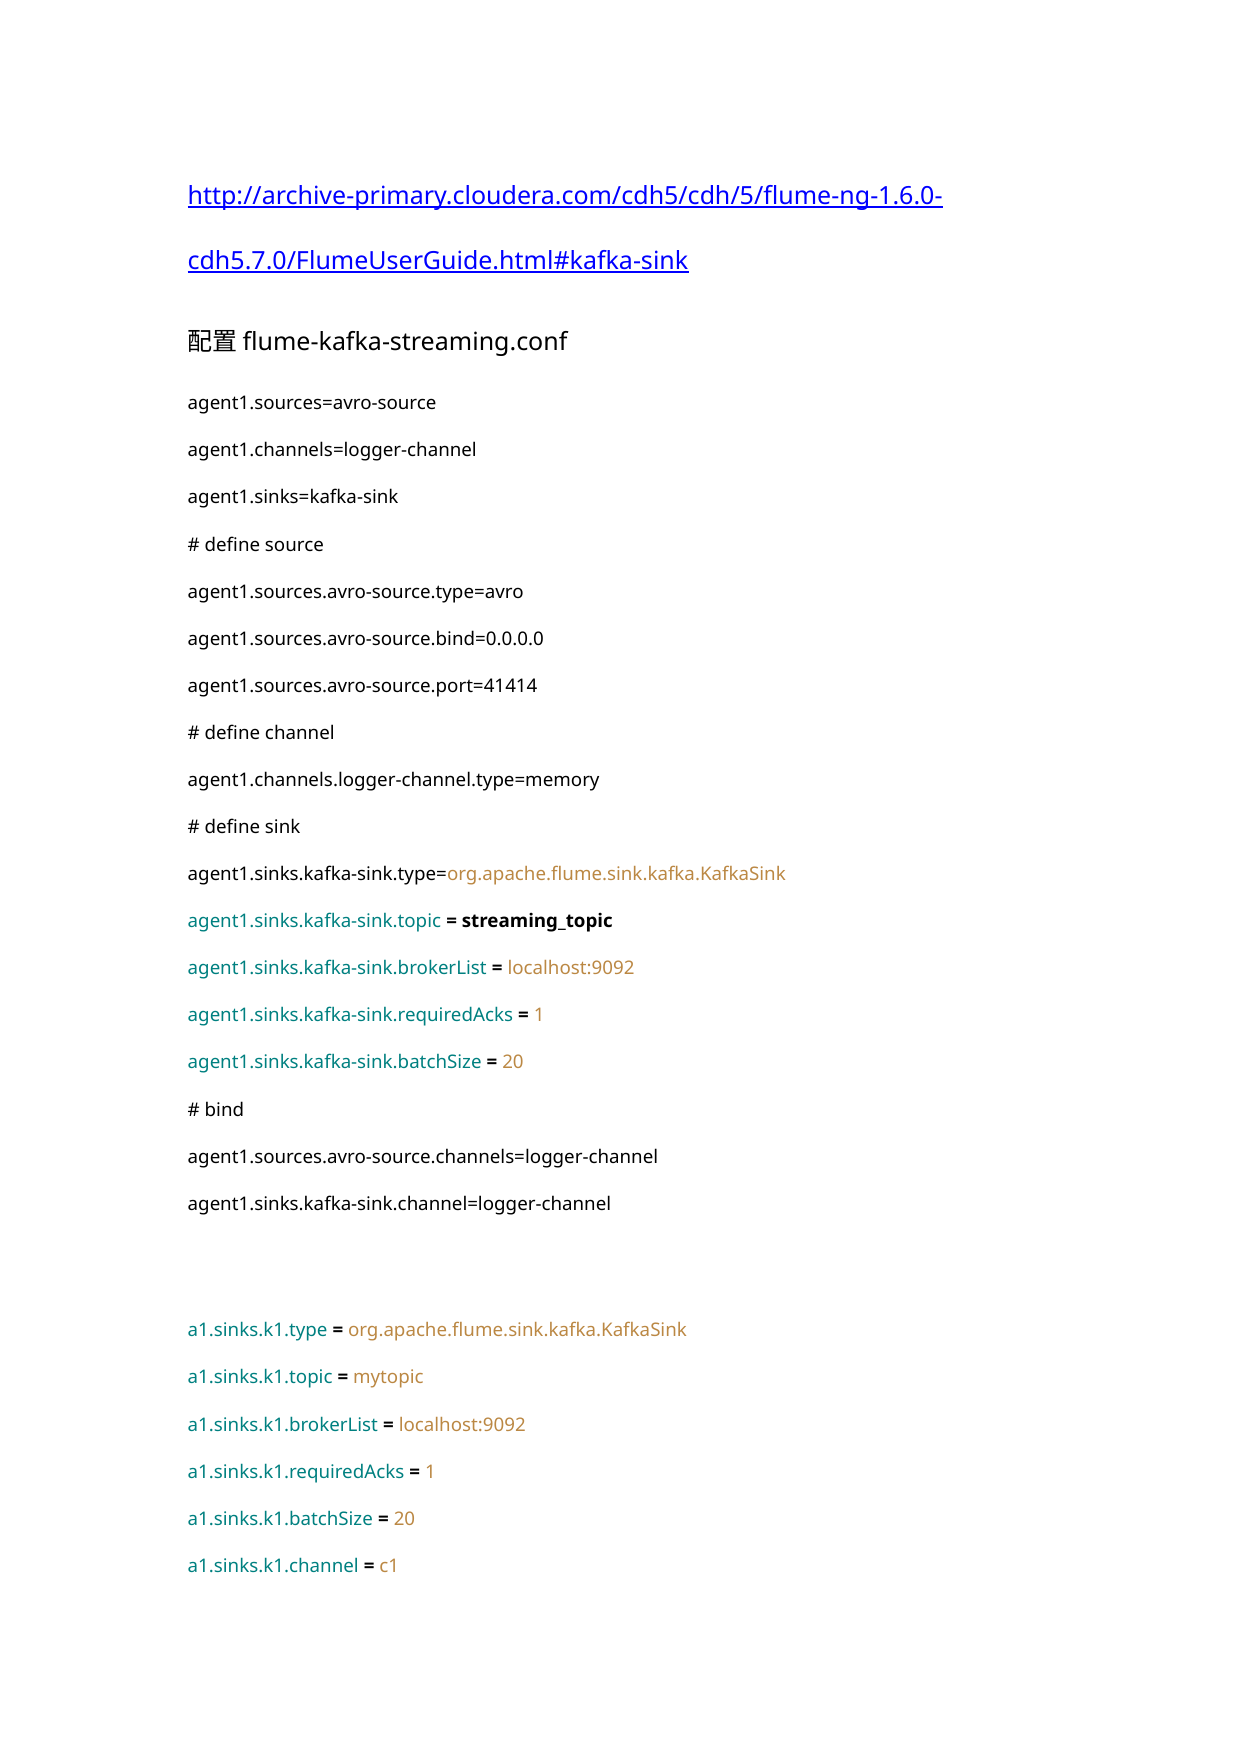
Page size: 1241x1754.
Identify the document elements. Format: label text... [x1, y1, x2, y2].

text agent1.sinks.kafka-sink.batchSize = 20 [187, 1045, 1053, 1078]
text agent1.sources.avro-source.channels=logger-channel [187, 1139, 1053, 1172]
text a1.sinks.k1.type = org.apache.flume.sink.kafka.KafkaSink [187, 1313, 1053, 1346]
text agent1.sinks.kafka-sink.topic = streaming_topic [187, 904, 1053, 937]
text agent1.sources.avro-source.port=41414 [187, 669, 1053, 701]
text a1.sinks.k1.brokerList = localhost:9092 [187, 1407, 1053, 1440]
text 配置flume-kafka-streaming.conf [187, 307, 1053, 372]
text # define source [187, 527, 1053, 560]
text a1.sinks.k1.channel = c1 [187, 1549, 1053, 1581]
text a1.sinks.k1.requiredAcks = 1 [187, 1454, 1053, 1487]
text agent1.channels=logger-channel [187, 433, 1053, 466]
text # define sink [187, 810, 1053, 842]
text # define channel [187, 716, 1053, 748]
text a1.sinks.k1.topic = mytopic [187, 1360, 1053, 1393]
text a1.sinks.k1.batchSize = 20 [187, 1502, 1053, 1534]
text agent1.sinks.kafka-sink.channel=logger-channel [187, 1187, 1053, 1219]
text # bind [187, 1092, 1053, 1125]
text agent1.sinks.kafka-sink.brokerList = localhost:9092 [187, 951, 1053, 984]
text agent1.sources=avro-source [187, 386, 1053, 419]
text agent1.sinks=kafka-sink [187, 480, 1053, 513]
text agent1.sources.avro-source.bind=0.0.0.0 [187, 622, 1053, 654]
text agent1.sources.avro-source.type=avro [187, 574, 1053, 607]
text agent1.sinks.kafka-sink.type=org.apache.flume.sink.kafka.KafkaSink [187, 857, 1053, 889]
text agent1.channels.logger-channel.type=memory [187, 763, 1053, 795]
text agent1.sinks.kafka-sink.requiredAcks = 1 [187, 998, 1053, 1031]
text http://archive-primary.cloudera.com/cdh5/cdh/5/flume-ng-1.6.0-cdh5.7.0/FlumeUserGuide.html#kafka-sink [187, 162, 1053, 292]
